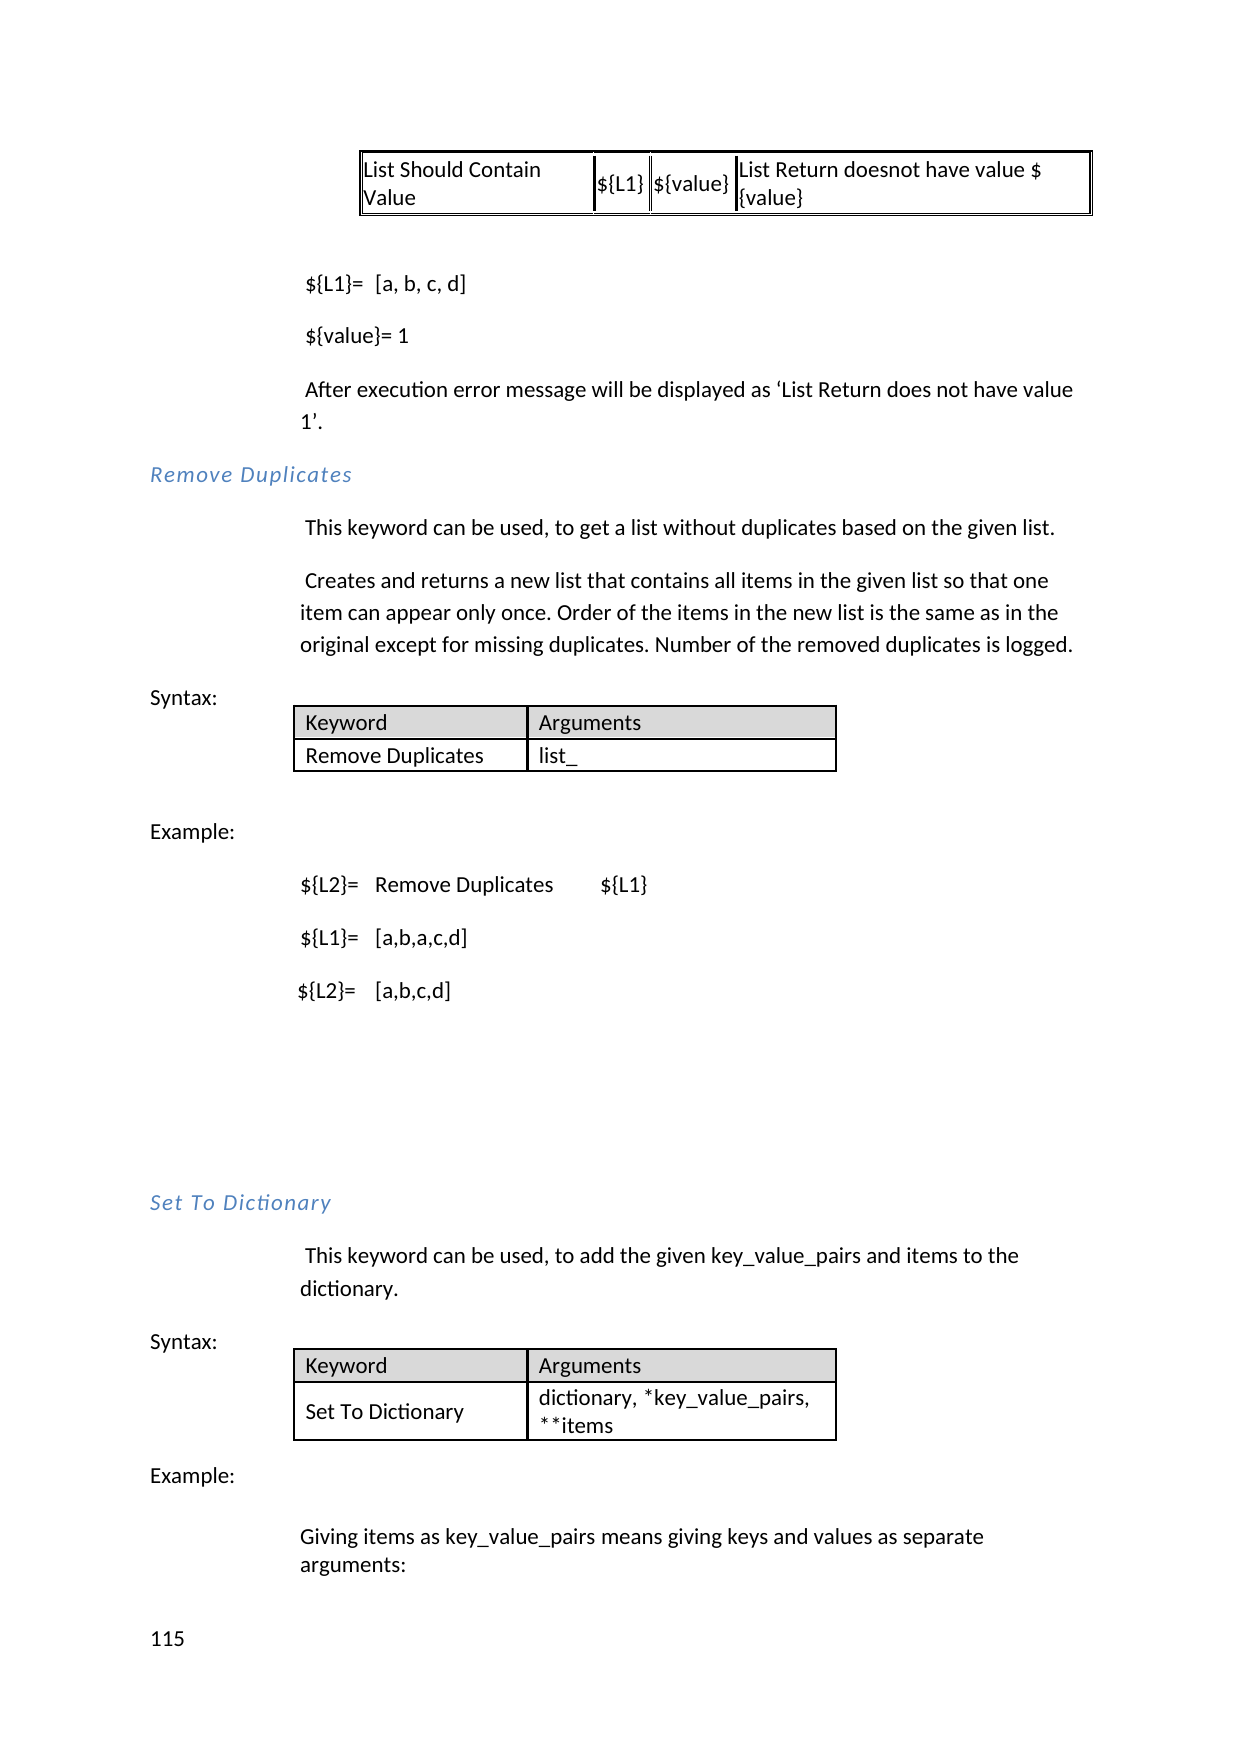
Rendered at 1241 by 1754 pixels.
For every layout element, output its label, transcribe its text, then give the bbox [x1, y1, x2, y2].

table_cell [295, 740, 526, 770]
text ${L2}= Remove Duplicates ${L1} [150, 870, 1090, 898]
text This keyword can be used, to get a list without duplicates based on the given list. [300, 513, 1090, 541]
text ${L1}= [a, b, c, d] [300, 269, 1090, 297]
text Example: [150, 1461, 1090, 1489]
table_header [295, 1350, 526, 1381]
text ${L2}= [a,b,c,d] [150, 976, 1090, 1004]
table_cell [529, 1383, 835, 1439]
text After execution error message will be displayed as ‘List Return does not have value 1’. [300, 375, 1090, 435]
text This keyword can be used, to add the given key_value_pairs and items to the dictionary. [300, 1242, 1090, 1302]
subtitle Set To Dictionary [150, 1188, 1090, 1217]
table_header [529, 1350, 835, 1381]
text Creates and returns a new list that contains all items in the given list so that one item can appear only once. Order of the items in the new list is the same as in the original except for missing duplicates. Number of the removed duplicates is logged. [300, 566, 1090, 658]
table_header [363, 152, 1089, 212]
text Syntax: [150, 1327, 1090, 1355]
text Syntax: [150, 683, 1090, 711]
subtitle Remove Duplicates [150, 460, 1090, 488]
text ${value}= 1 [300, 322, 1090, 350]
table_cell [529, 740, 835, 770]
text Example: [150, 817, 1090, 845]
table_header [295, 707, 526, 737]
text Giving items as key_value_pairs means giving keys and values as separate arguments: [150, 1522, 1090, 1578]
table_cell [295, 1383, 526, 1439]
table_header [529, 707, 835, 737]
text ${L1}= [a,b,a,c,d] [150, 923, 1090, 951]
